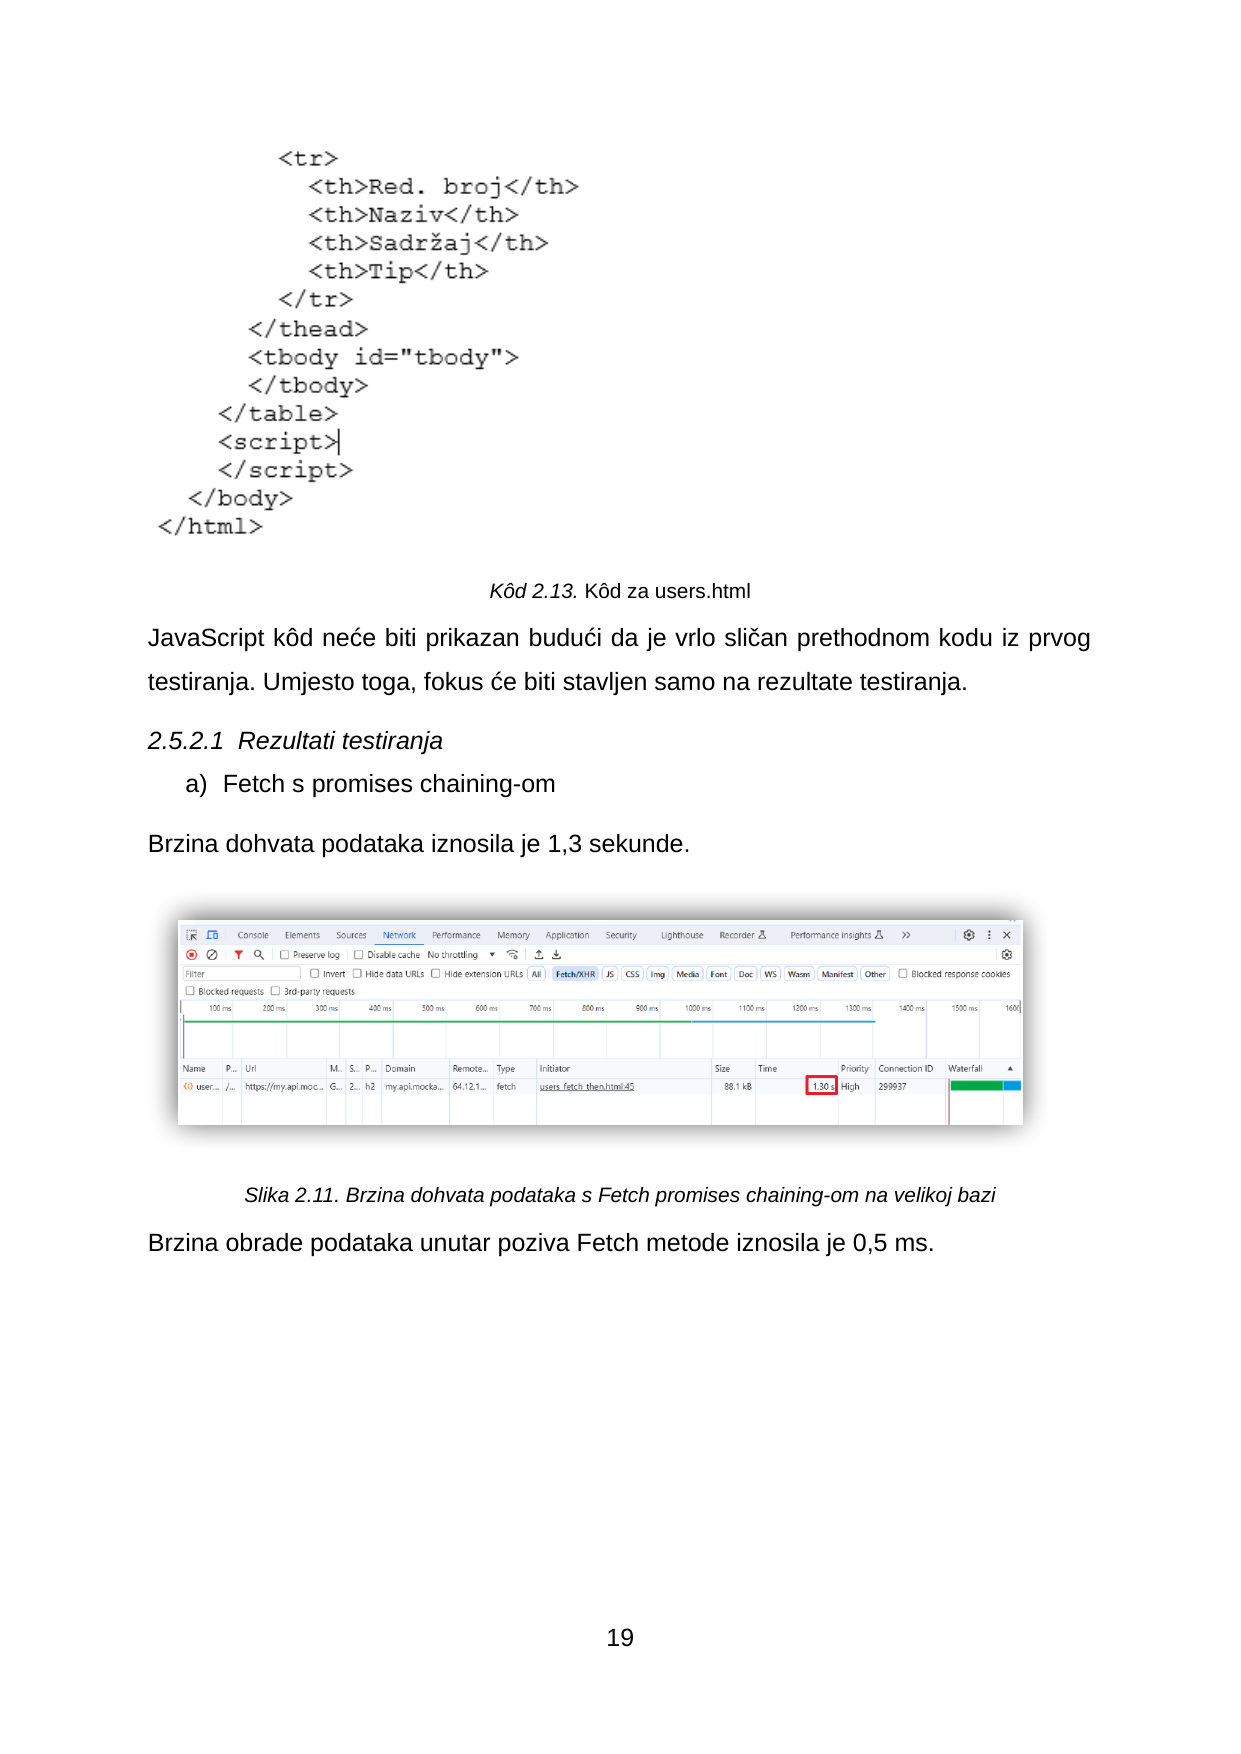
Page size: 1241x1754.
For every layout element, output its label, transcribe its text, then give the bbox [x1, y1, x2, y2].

text Brzina obrade podataka unutar poziva Fetch metode iznosila je 0,5 ms. [148, 1228, 1093, 1256]
subtitle Rezultati testiranja [148, 726, 1093, 755]
text Kôd 2.13. Kôd za users.html [148, 579, 1093, 603]
picture [178, 920, 1023, 1125]
picture [147, 147, 586, 548]
list Fetch s promises chaining-om [185, 769, 1093, 798]
text Slika 2.11. Brzina dohvata podataka s Fetch promises chaining-om na velikoj bazi [148, 1183, 1093, 1207]
text Brzina dohvata podataka iznosila je 1,3 sekunde. [148, 829, 1093, 858]
text JavaScript kôd neće biti prikazan budući da je vrlo sličan prethodnom kodu iz prvog testiranja. Umjesto toga, fokus će biti stavljen samo na rezultate testiranja. [148, 623, 1093, 695]
